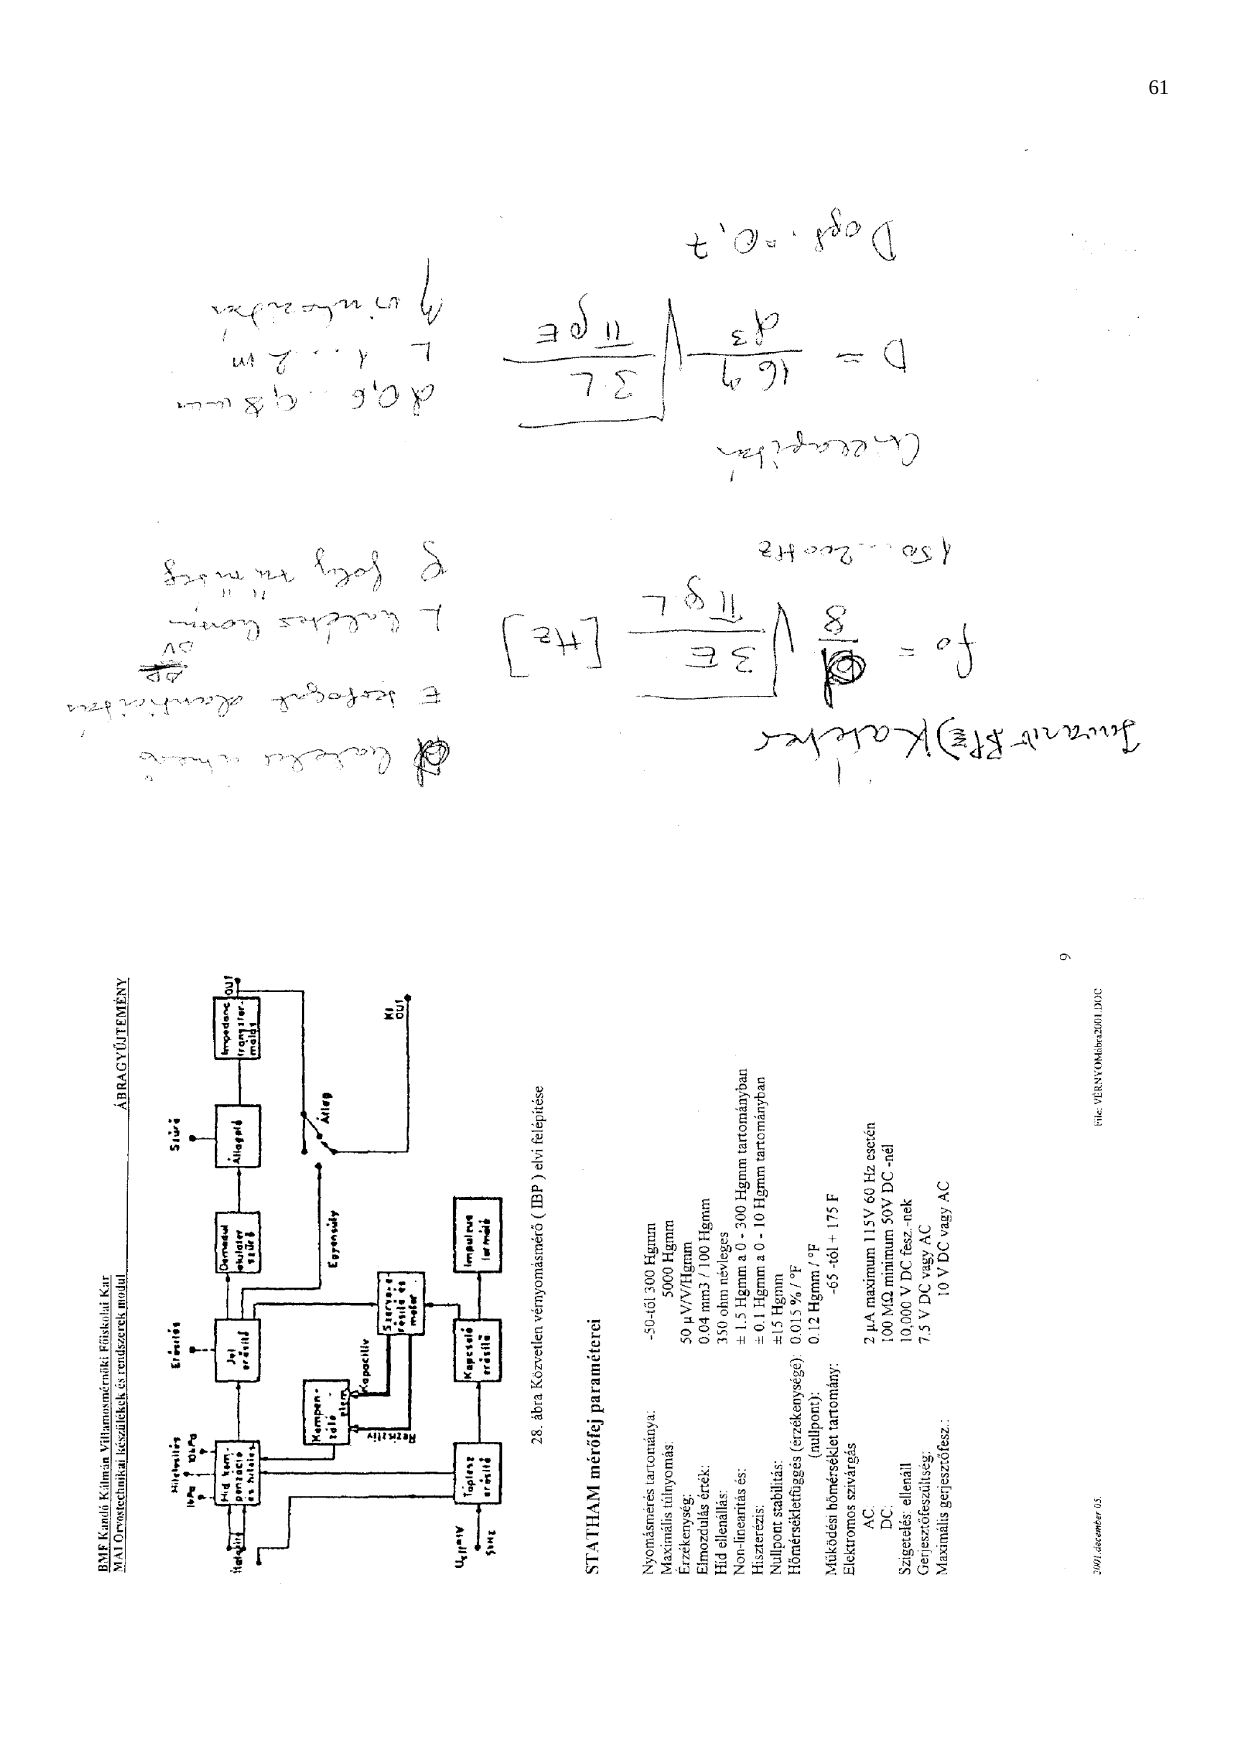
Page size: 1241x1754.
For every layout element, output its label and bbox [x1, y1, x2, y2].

picture [56, 123, 1169, 1677]
